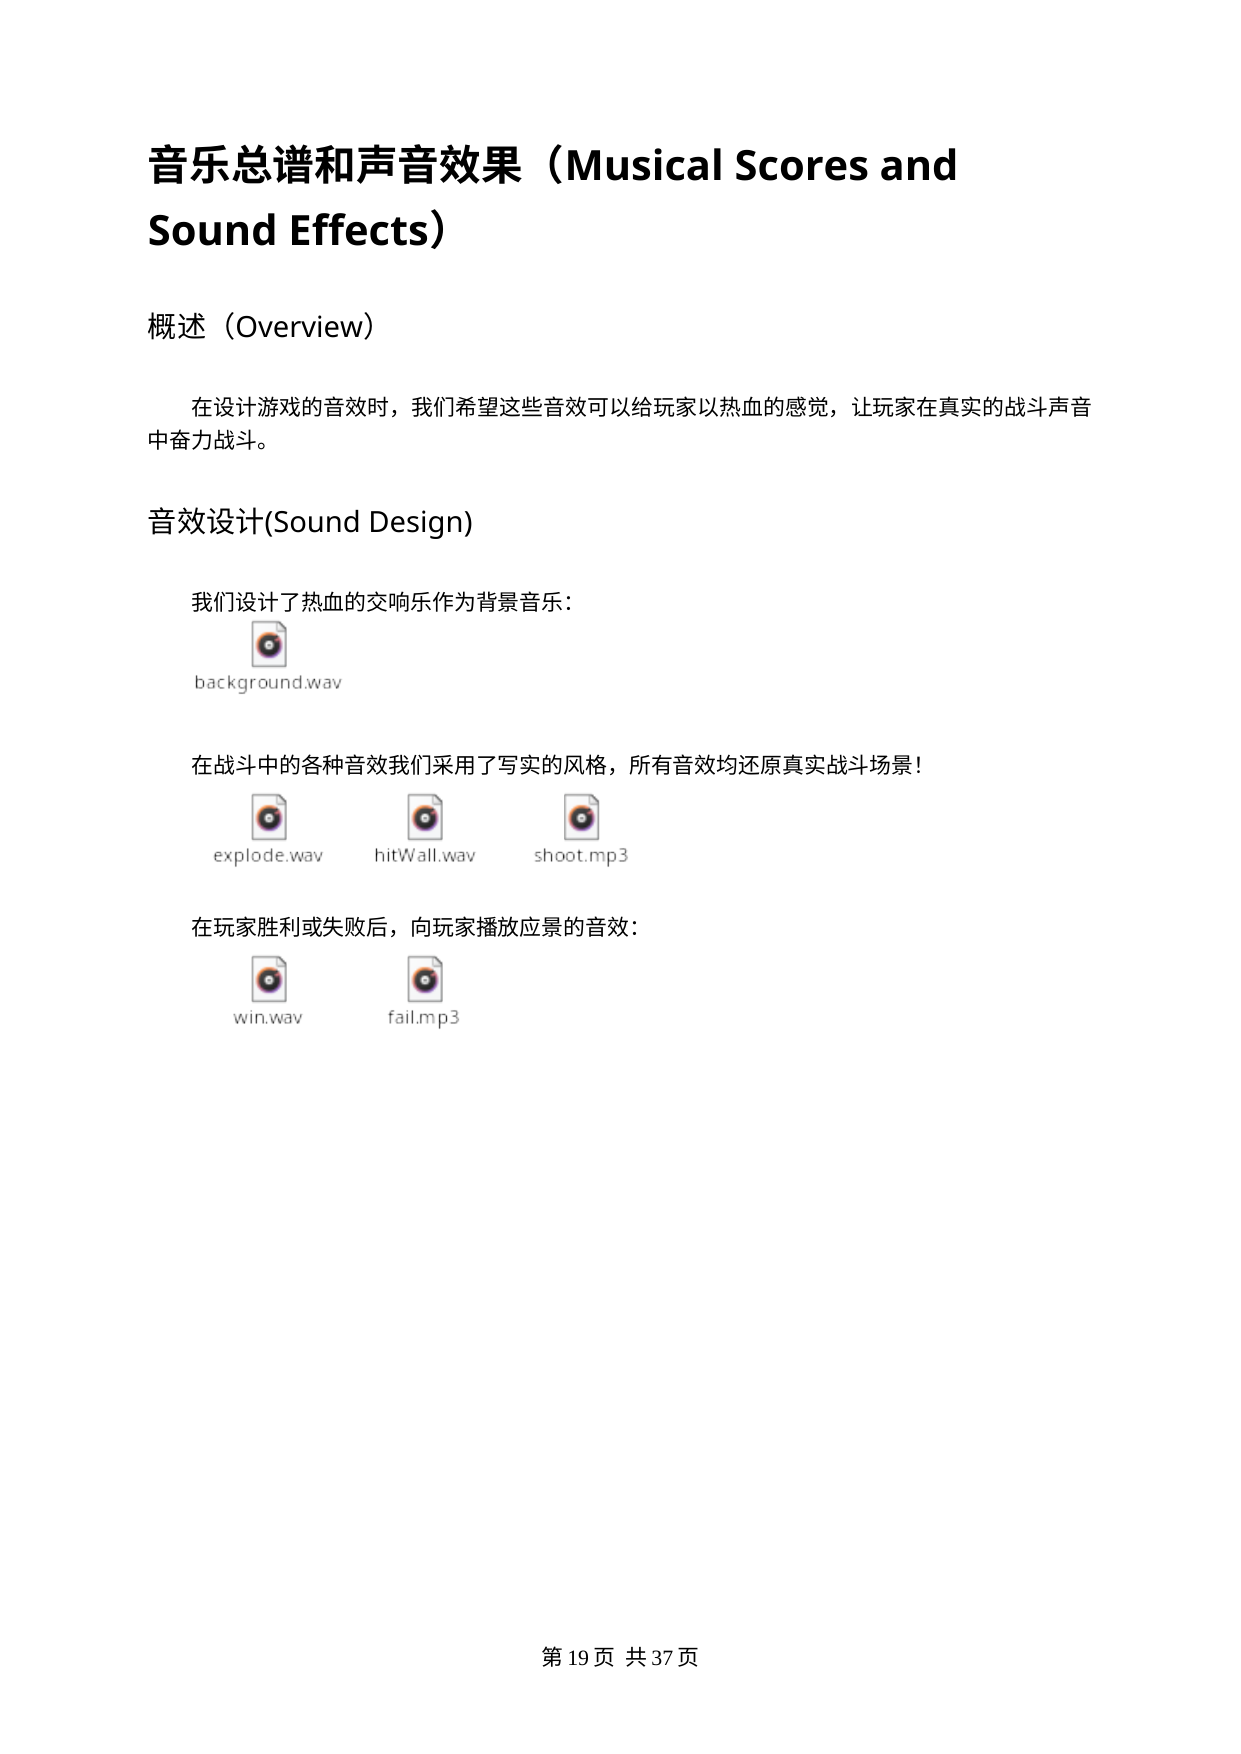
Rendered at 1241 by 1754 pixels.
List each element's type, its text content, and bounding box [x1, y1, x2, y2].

text 我们设计了热血的交响乐作为背景音乐： [148, 585, 1092, 617]
text 在设计游戏的音效时，我们希望这些音效可以给玩家以热血的感觉，让玩家在真实的战斗声音中奋力战斗。 [148, 390, 1092, 455]
subtitle 音效设计(Sound Design) [148, 487, 1092, 552]
text 在玩家胜利或失败后，向玩家播放应景的音效： [148, 910, 1092, 942]
text 在战斗中的各种音效我们采用了写实的风格，所有音效均还原真实战斗场景！ [148, 747, 1092, 780]
subtitle 概述（Overview） [148, 292, 1092, 357]
subtitle 音乐总谱和声音效果（Musical Scores and Sound Effects） [148, 130, 1092, 260]
